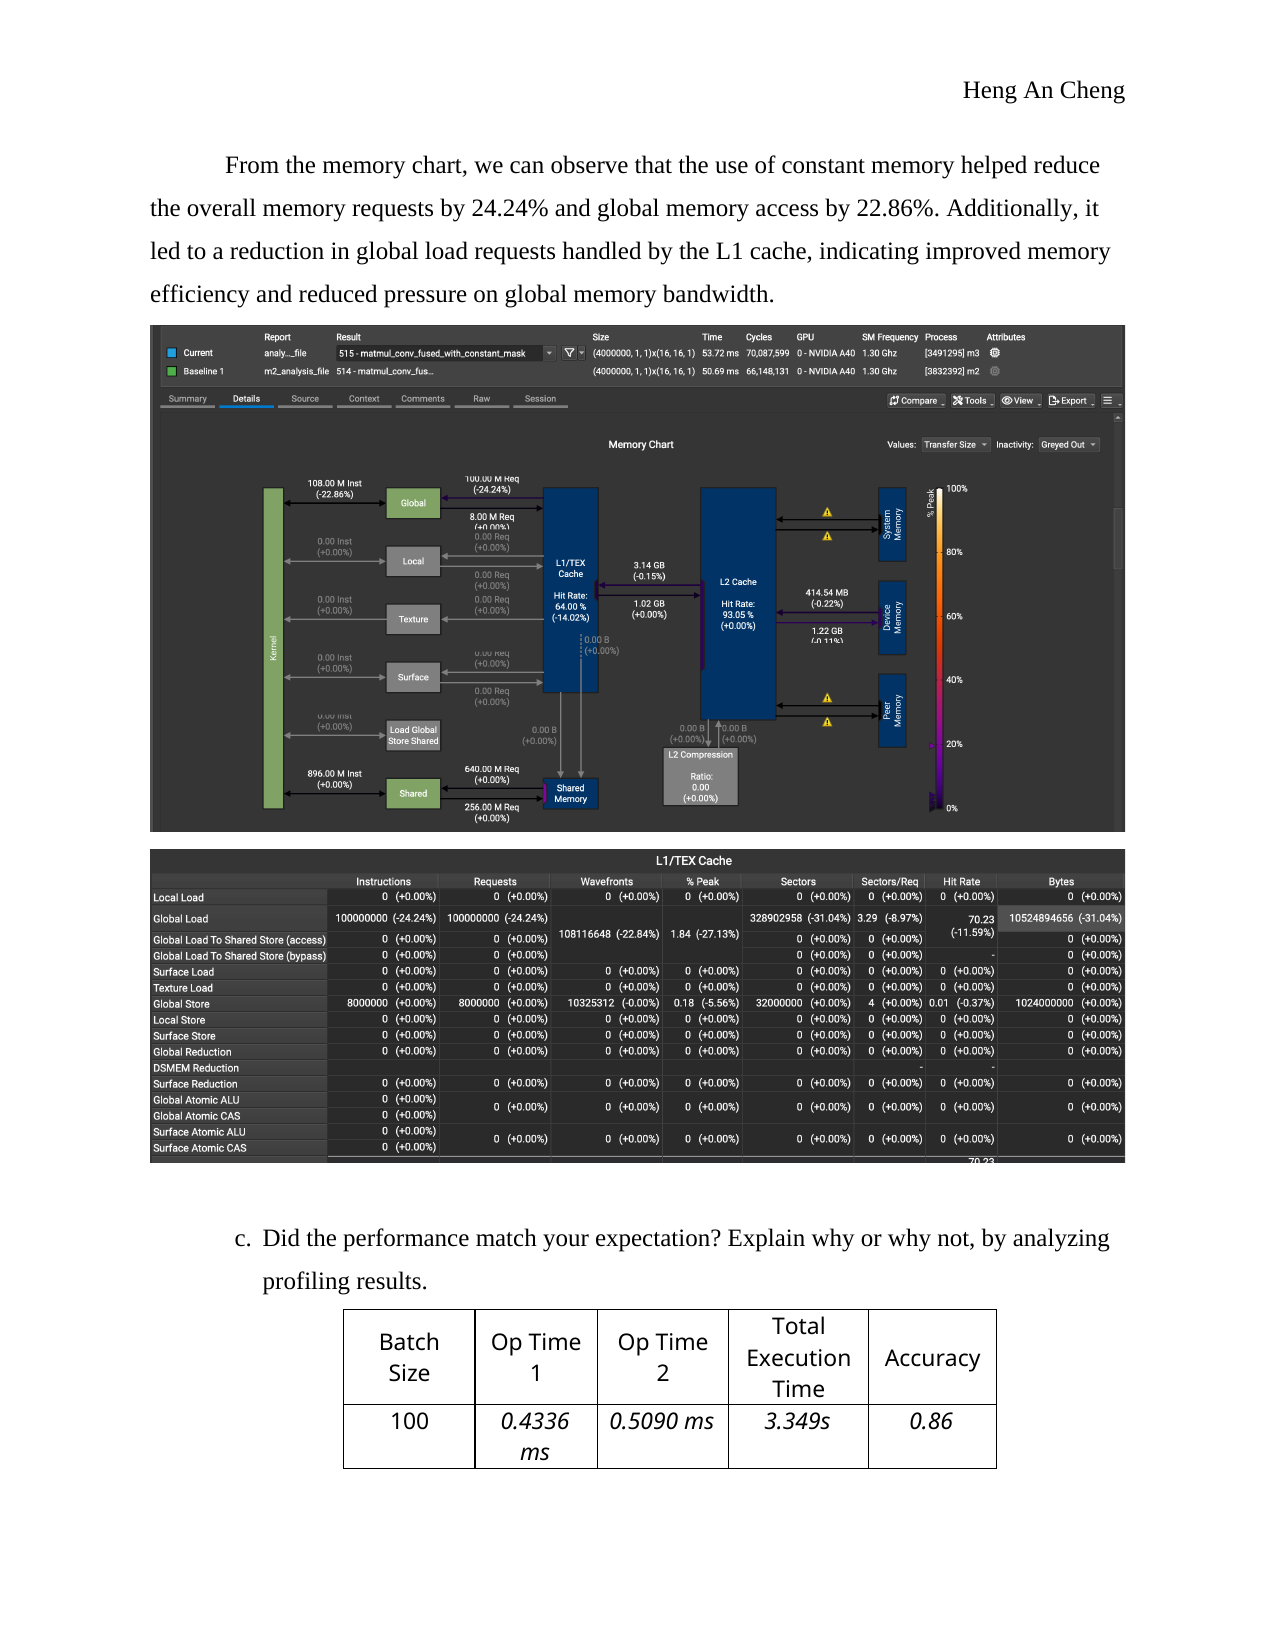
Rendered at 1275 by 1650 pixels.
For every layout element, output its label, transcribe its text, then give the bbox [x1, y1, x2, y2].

list From the memory chart, we can observe that the use of constant memory helped reduce the overall memory requests by 24.24% and global memory access by 22.86%. Additionally, it led to a reduction in global load requests handled by the L1 cache, indicating improved memory efficiency and reduced pressure on global memory bandwidth. [150, 150, 1125, 325]
table_cell 0.86 [869, 1405, 996, 1468]
table_header Accuracy [869, 1310, 996, 1404]
picture [150, 849, 1125, 1163]
table_cell 0.4336 ms [476, 1405, 597, 1468]
table_header Total Execution Time [729, 1310, 868, 1404]
table_header Batch Size [344, 1310, 474, 1404]
table_header Op Time 2 [598, 1310, 728, 1404]
table_cell 100 [344, 1405, 474, 1468]
picture [150, 325, 1125, 832]
table_header Op Time 1 [476, 1310, 597, 1404]
table_cell 0.5090 ms [598, 1405, 728, 1468]
list Did the performance match your expectation? Explain why or why not, by analyzing profiling results. [234, 1223, 1125, 1295]
table_cell 3.349s [729, 1405, 868, 1468]
